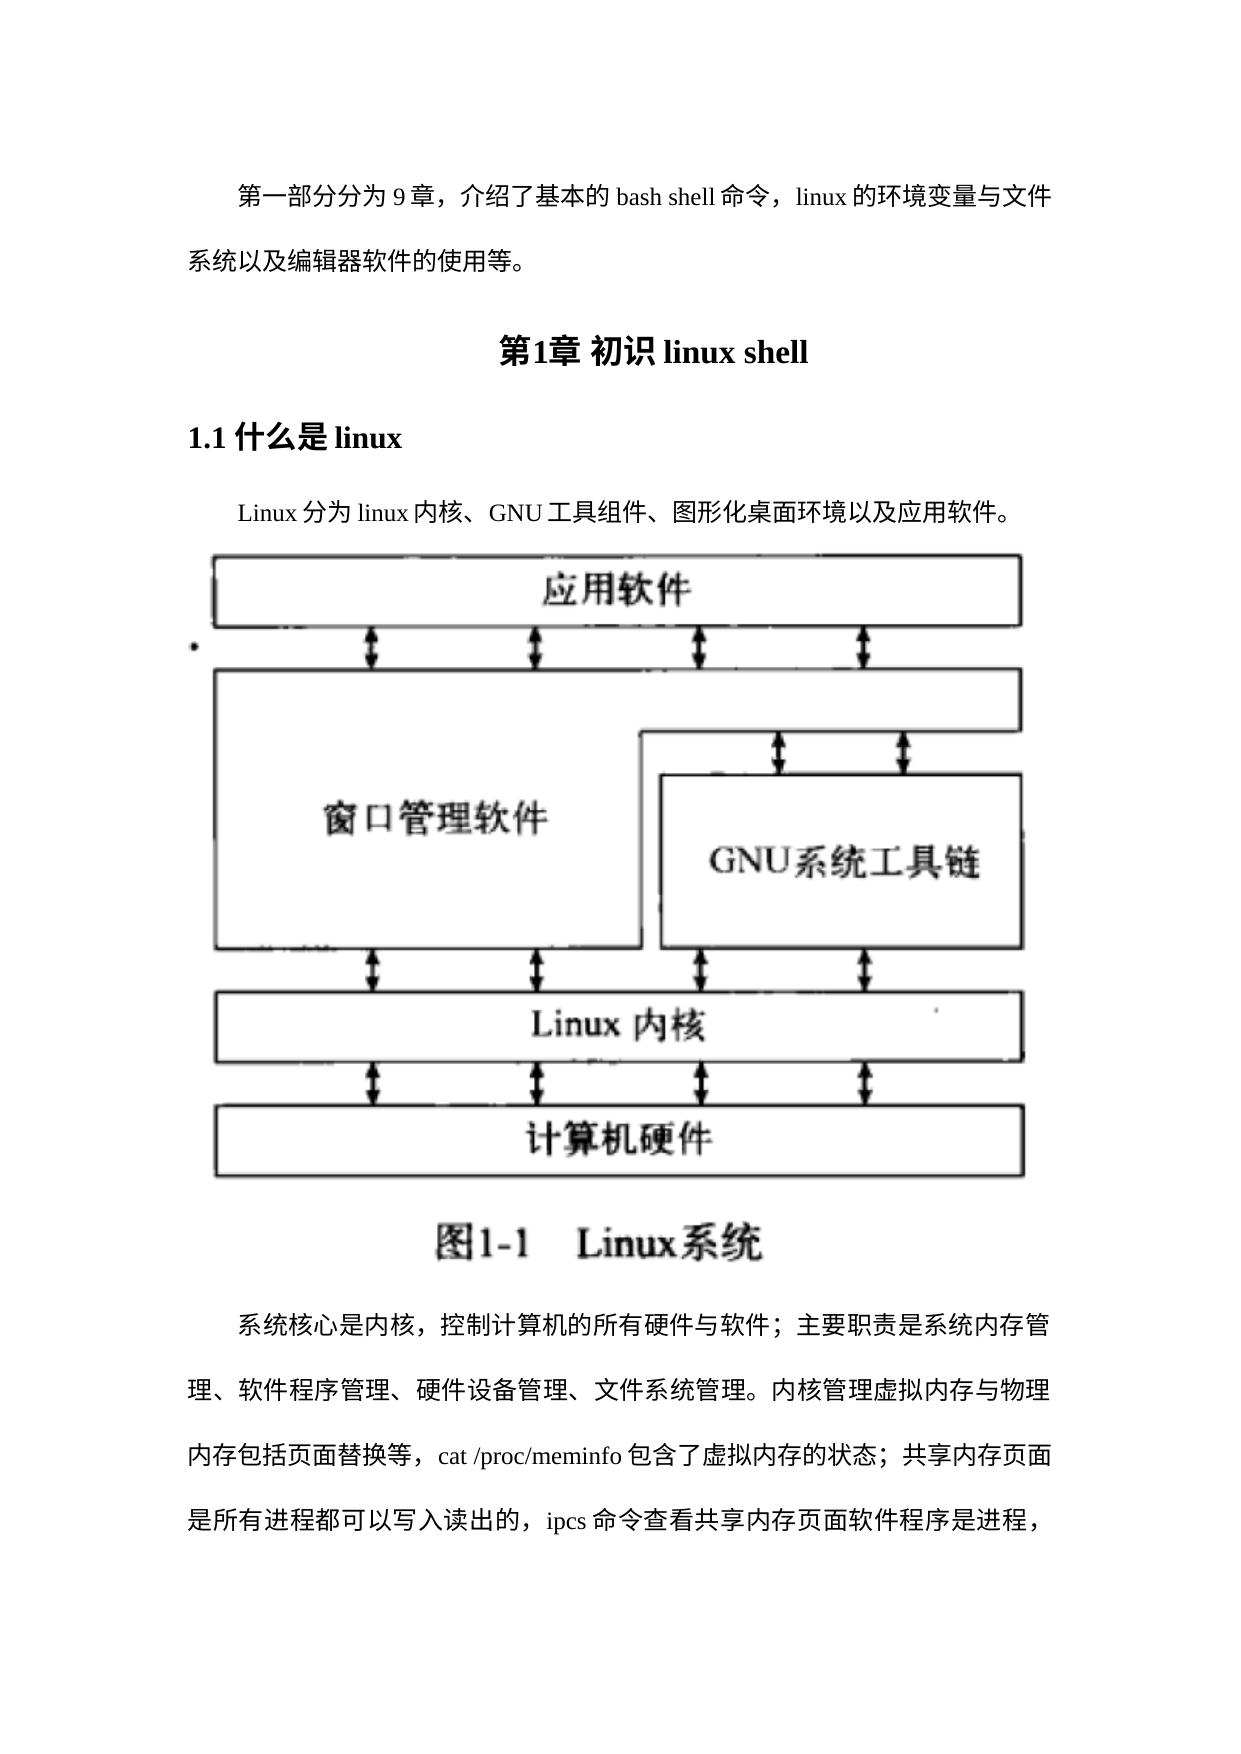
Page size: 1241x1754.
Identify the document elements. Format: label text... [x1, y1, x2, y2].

subtitle 1.1 什么是linux [187, 403, 1053, 468]
picture [187, 543, 1053, 1270]
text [187, 1291, 1053, 1551]
subtitle 初识linux shell [187, 317, 1053, 382]
text 第一部分分为9章，介绍了基本的bash shell命令，linux的环境变量与文件系统以及编辑器软件的使用等。 [187, 162, 1053, 292]
text Linux分为linux内核、GNU工具组件、图形化桌面环境以及应用软件。 [187, 478, 1053, 543]
